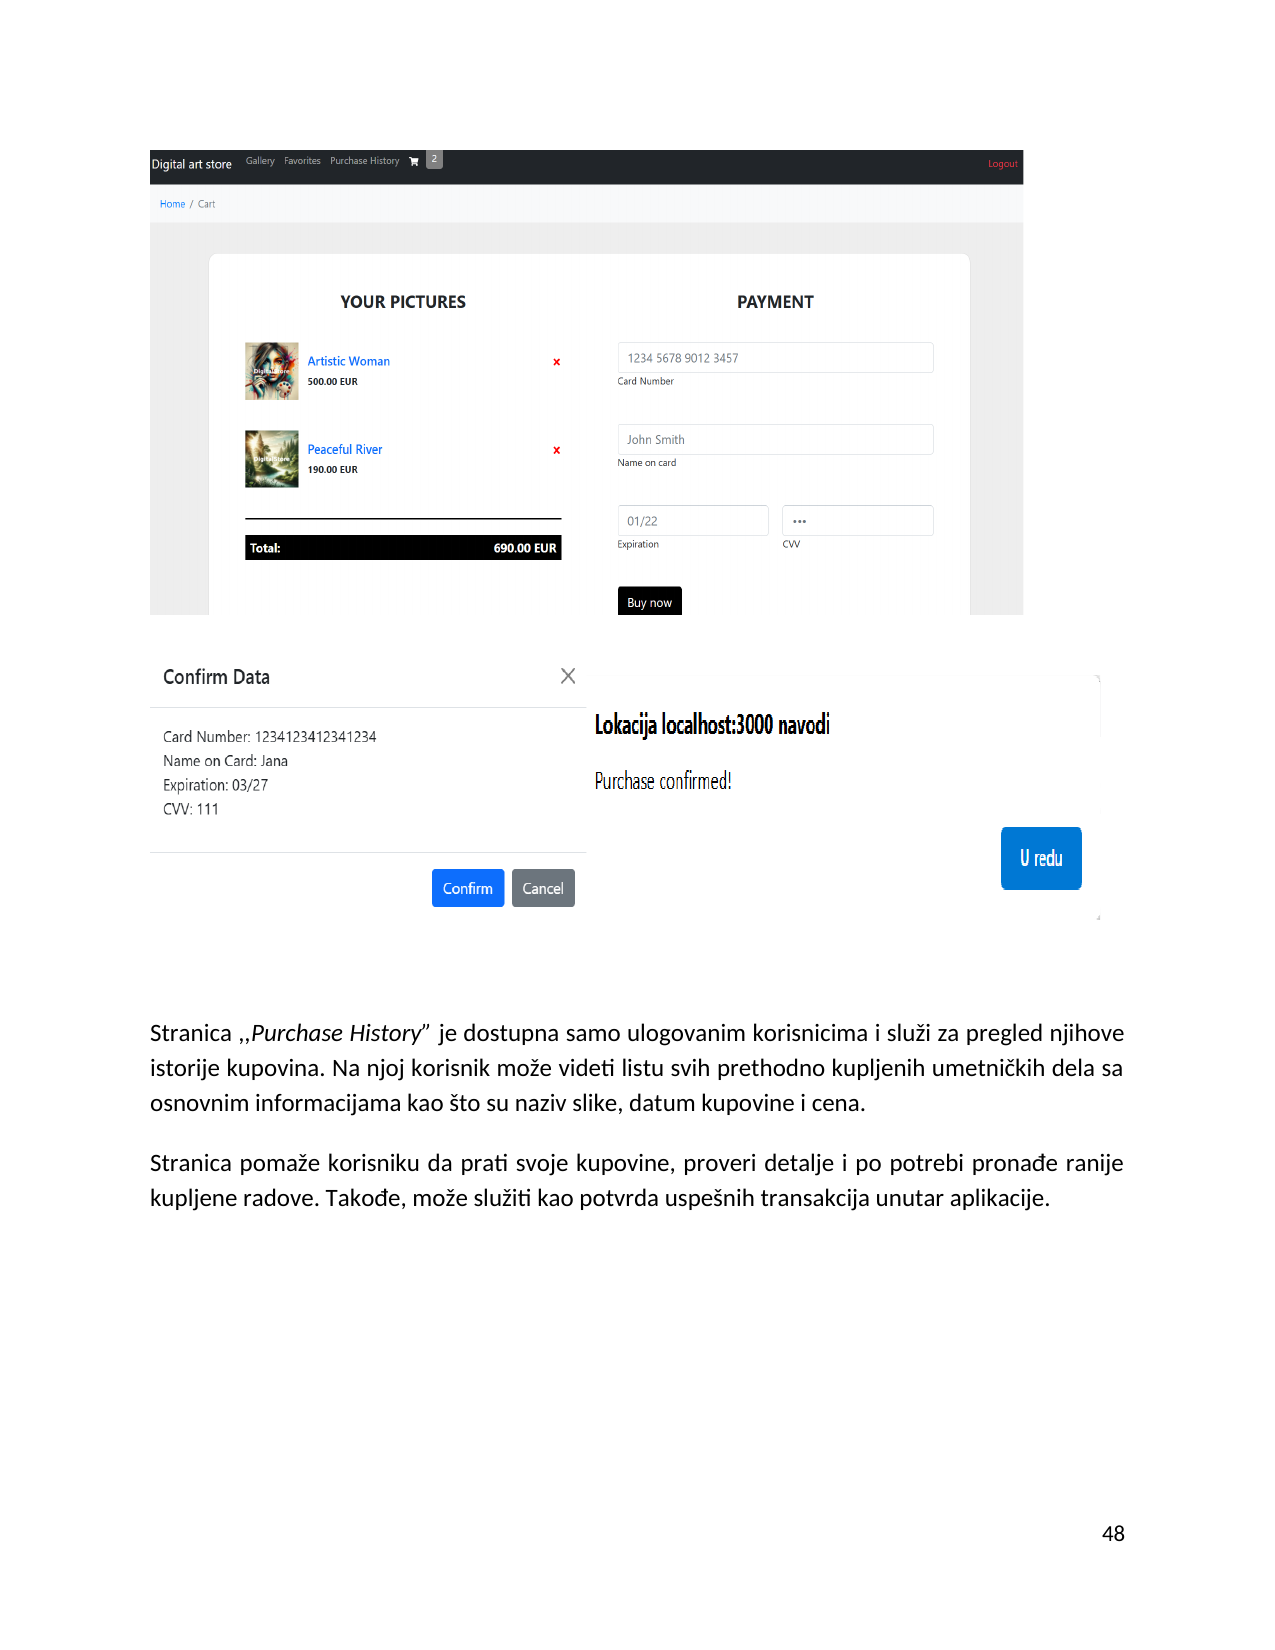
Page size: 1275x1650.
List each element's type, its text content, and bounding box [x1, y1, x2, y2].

picture [150, 648, 1100, 920]
picture [150, 150, 1024, 615]
text Stranica pomaže korisniku da prati svoje kupovine, proveri detalje i po potrebi pronađe ranije kupljene radove. Takođe, može služiti kao potvrda uspešnih transakcija unutar aplikacije. [150, 1147, 1125, 1213]
text Stranica ,,Purchase History” je dostupna samo ulogovanim korisnicima i služi za pregled njihove istorije kupovina. Na njoj korisnik može videti listu svih prethodno kupljenih umetničkih dela sa osnovnim informacijama kao što su naziv slike, datum kupovine i cena. [150, 1017, 1125, 1118]
